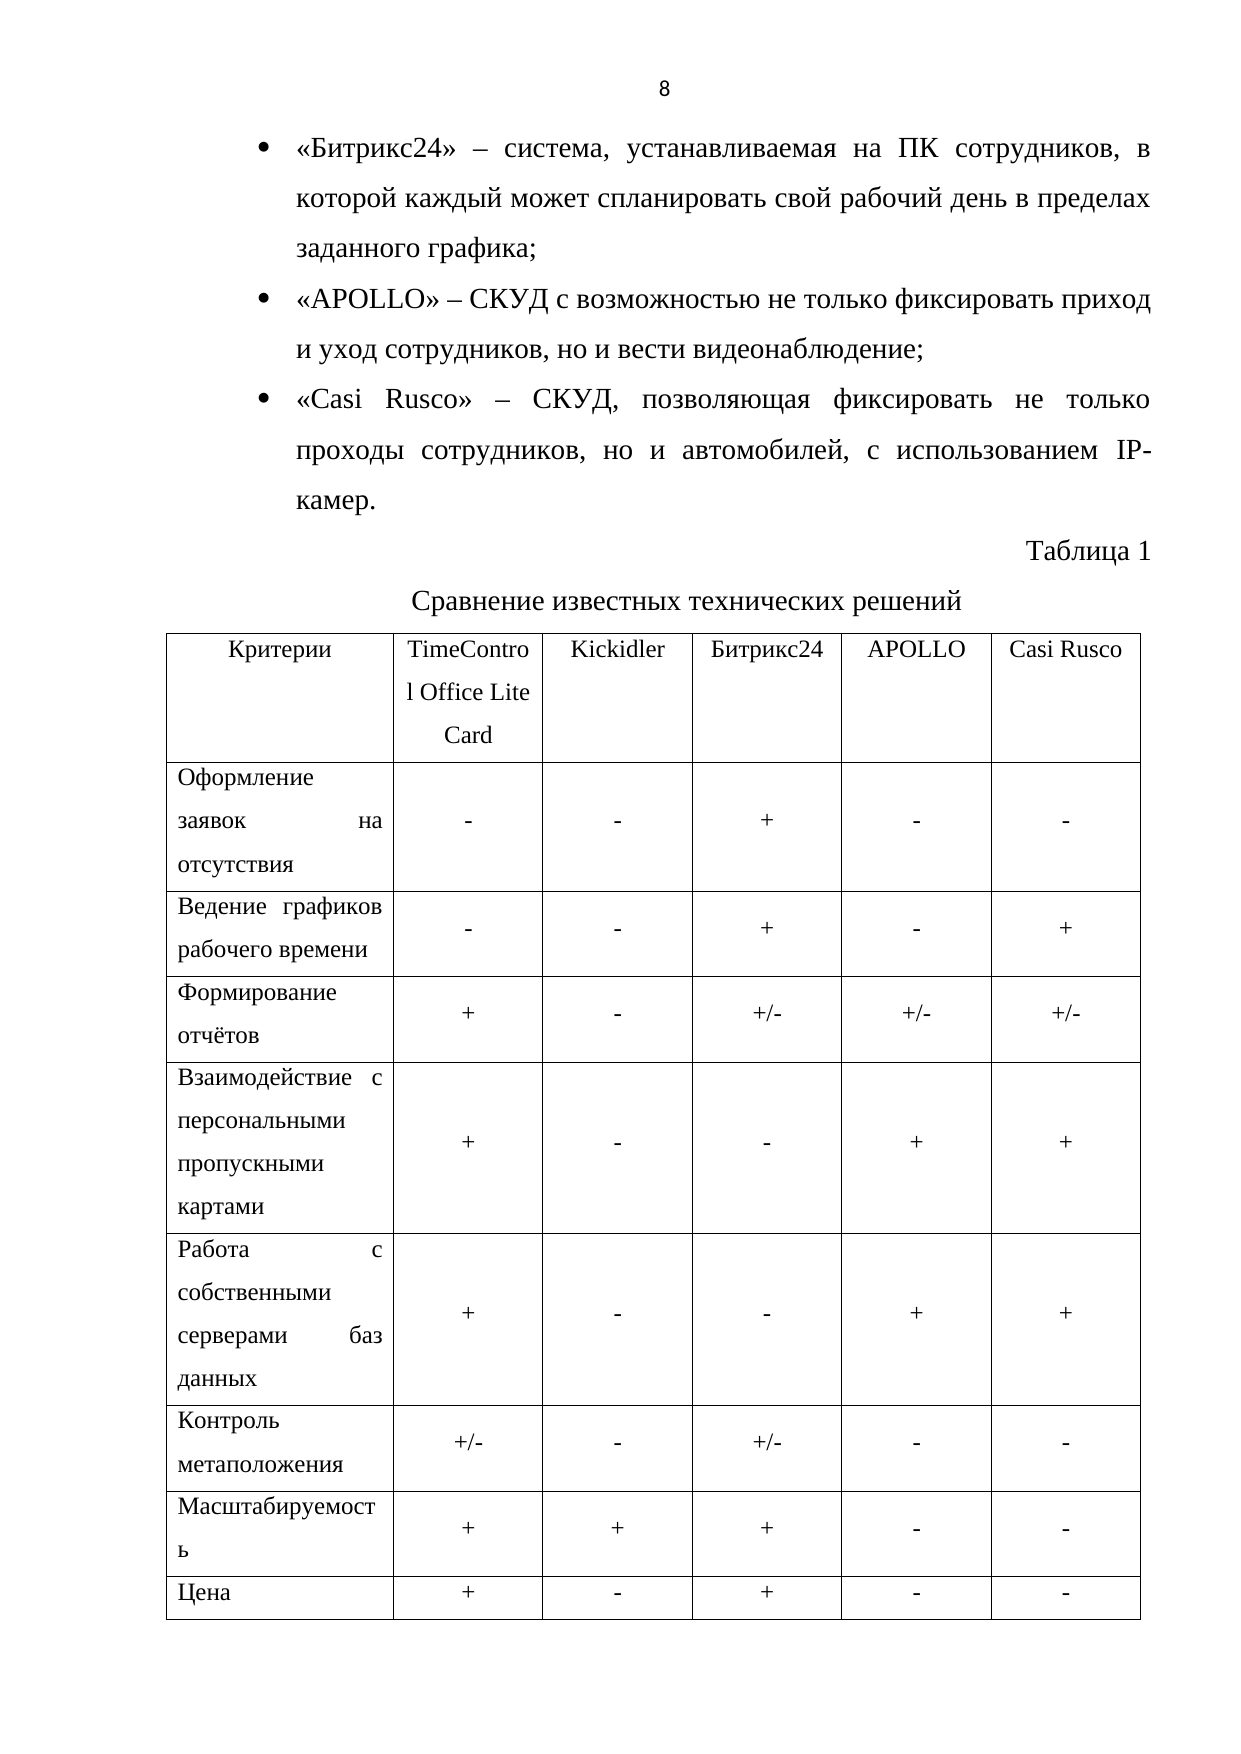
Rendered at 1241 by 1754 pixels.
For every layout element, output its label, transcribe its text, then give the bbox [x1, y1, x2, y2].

table_cell + [394, 1234, 542, 1405]
table_header Критерии [167, 634, 393, 762]
table_cell +/- [394, 1406, 542, 1491]
table_cell - [693, 1234, 841, 1405]
table_cell - [992, 1577, 1140, 1618]
table_cell - [543, 892, 692, 976]
table_cell - [543, 1577, 692, 1618]
table_cell - [543, 977, 692, 1062]
table_cell - [394, 892, 542, 976]
table_cell + [394, 977, 542, 1062]
list «APOLLO» – СКУД с возможностью не только фиксировать приход и уход сотрудников, но и вести видеонаблюдение; [259, 281, 1152, 365]
list «Casi Rusco» – СКУД, позволяющая фиксировать не только проходы сотрудников, но и автомобилей, с использованием IP-камер. [259, 382, 1152, 516]
table_cell - [842, 1406, 991, 1491]
table_cell Ведение графиков рабочего времени [167, 892, 393, 976]
table_cell - [992, 1406, 1140, 1491]
table_cell - [992, 1492, 1140, 1576]
table_cell + [543, 1492, 692, 1576]
table_cell Взаимодействие с персональными пропускными картами [167, 1063, 393, 1233]
table_cell - [842, 1577, 991, 1618]
list «Битрикс24» – система, устанавливаемая на ПК сотрудников, в которой каждый может спланировать свой рабочий день в пределах заданного графика; [259, 130, 1152, 264]
table_cell + [693, 763, 841, 891]
table_cell - [992, 763, 1140, 891]
table_cell + [842, 1234, 991, 1405]
table_cell Цена [167, 1577, 393, 1618]
table_cell + [992, 1234, 1140, 1405]
table_cell + [693, 1492, 841, 1576]
table_cell - [842, 892, 991, 976]
table_cell Работа с собственными серверами баз данных [167, 1234, 393, 1405]
table_cell - [543, 763, 692, 891]
table_header APOLLO [842, 634, 991, 762]
table_cell Оформление заявок на отсутствия [167, 763, 393, 891]
table_cell Контроль метаположения [167, 1406, 393, 1491]
table_cell + [992, 1063, 1140, 1233]
table_cell + [693, 1577, 841, 1618]
table_header Битрикс24 [693, 634, 841, 762]
table_cell + [394, 1492, 542, 1576]
table_cell - [543, 1234, 692, 1405]
table_cell Формирование отчётов [167, 977, 393, 1062]
table_header Casi Rusco [992, 634, 1140, 762]
table_cell - [543, 1063, 692, 1233]
table_cell + [394, 1063, 542, 1233]
table_cell - [543, 1406, 692, 1491]
text Сравнение известных технических решений [177, 583, 1152, 616]
table_cell +/- [693, 977, 841, 1062]
table_cell +/- [842, 977, 991, 1062]
table_header Kickidler [543, 634, 692, 762]
table_cell + [842, 1063, 991, 1233]
table_cell +/- [693, 1406, 841, 1491]
table_cell - [693, 1063, 841, 1233]
table_cell +/- [992, 977, 1140, 1062]
table_cell - [842, 763, 991, 891]
table_header TimeControl Office Lite Card [394, 634, 542, 762]
table_cell Масштабируемость [167, 1492, 393, 1576]
table_cell + [394, 1577, 542, 1618]
table_cell + [693, 892, 841, 976]
table_cell - [842, 1492, 991, 1576]
table_cell + [992, 892, 1140, 976]
table_cell - [394, 763, 542, 891]
text Таблица 1 [215, 533, 1152, 566]
